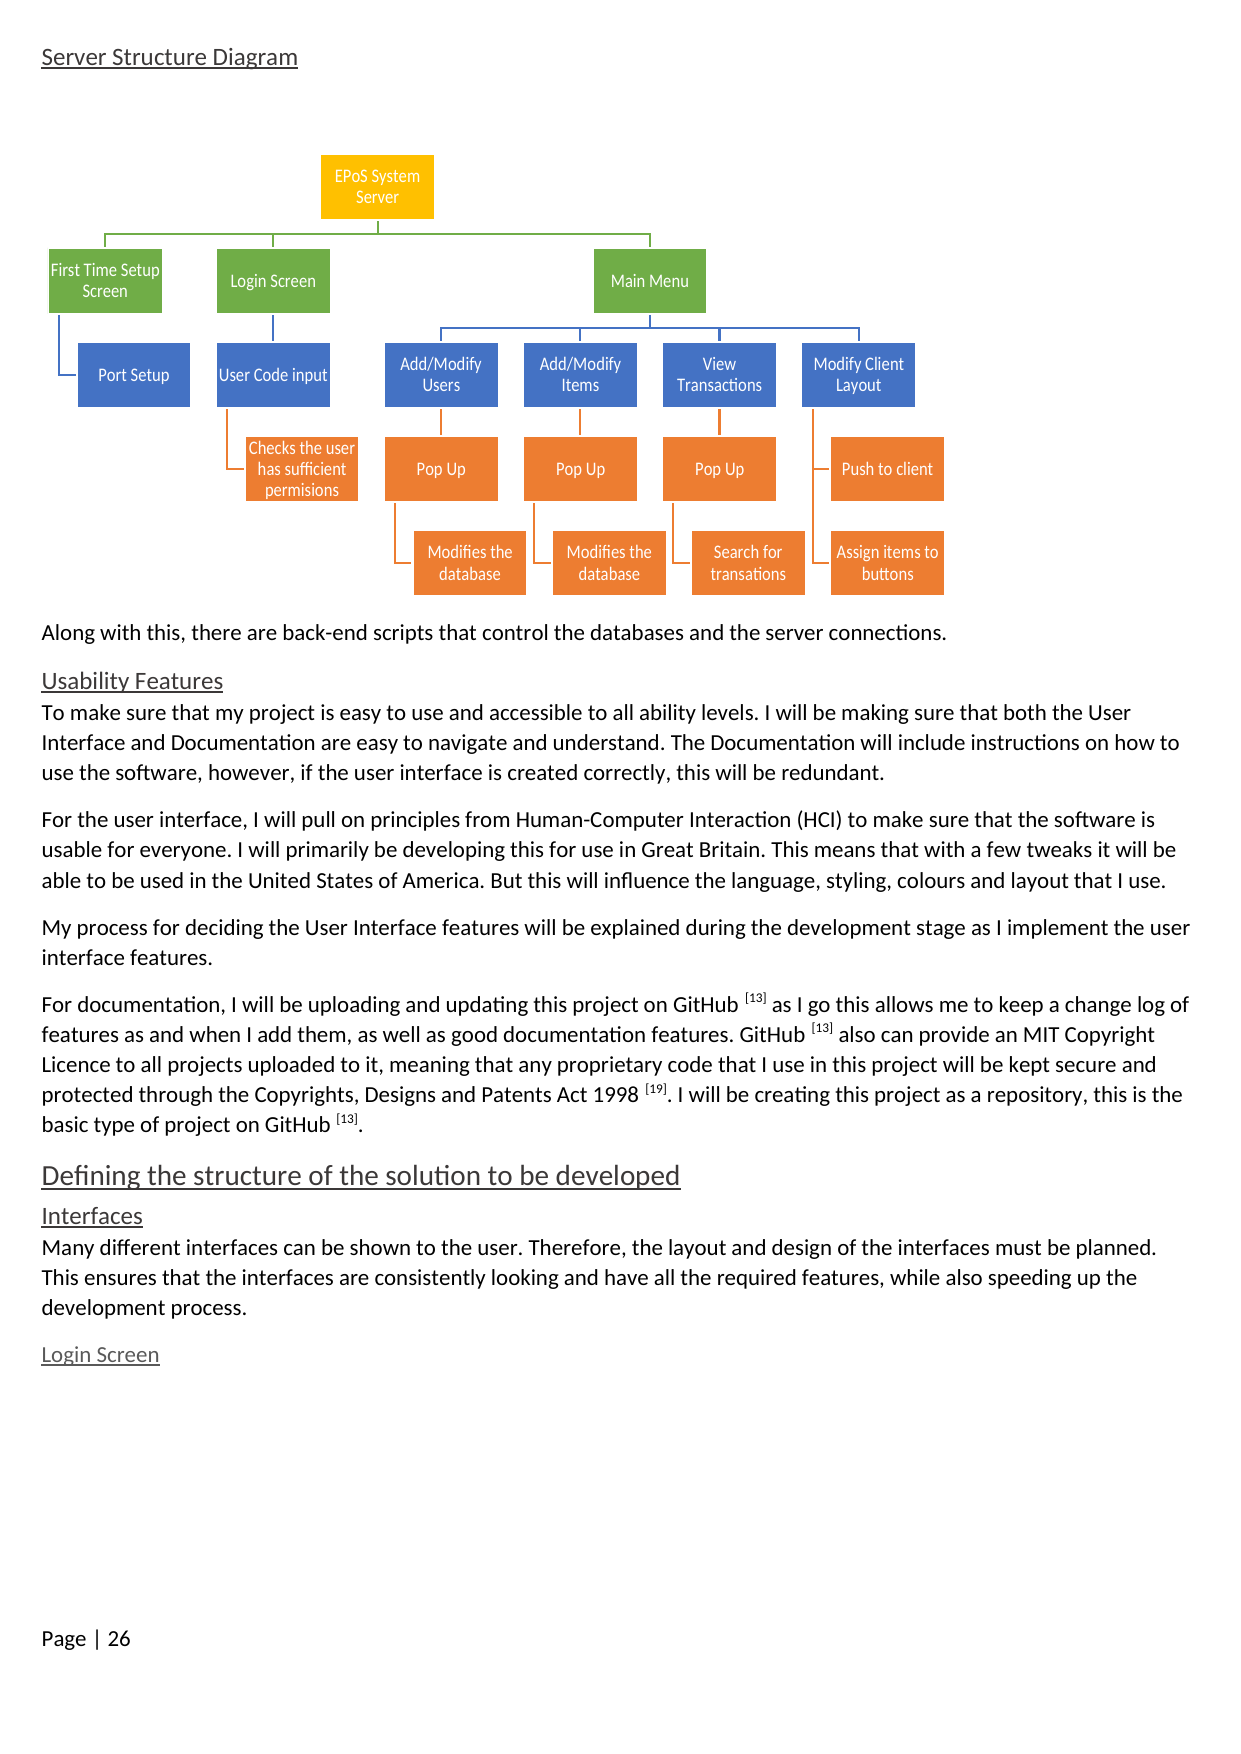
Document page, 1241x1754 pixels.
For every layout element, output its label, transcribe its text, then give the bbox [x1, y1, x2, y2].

text To make sure that my project is easy to use and accessible to all ability levels. I will be making sure that both the User Interface and Documentation are easy to navigate and understand. The Documentation will include instructions on how to use the software, however, if the user interface is created correctly, this will be redundant. [41, 698, 1199, 786]
text My process for deciding the User Interface features will be explained during the development stage as I implement the user interface features. [41, 913, 1199, 971]
subtitle Interfaces [41, 1200, 1199, 1231]
subtitle Usability Features [41, 665, 1199, 696]
text Along with this, there are back-end scripts that control the databases and the server connections. [41, 618, 1199, 646]
text Many different interfaces can be shown to the user. Therefore, the layout and design of the interfaces must be planned. This ensures that the interfaces are consistently looking and have all the required features, while also speeding up the development process. [41, 1233, 1199, 1321]
subtitle Defining the structure of the solution to be developed [41, 1157, 1199, 1193]
text For documentation, I will be uploading and updating this project on GitHub [13] as I go this allows me to keep a change log of features as and when I add them, as well as good documentation features. GitHub [13] also can provide an MIT Copyright Licence to all projects uploaded to it, meaning that any proprietary code that I use in this project will be kept secure and protected through the Copyrights, Designs and Patents Act 1998 [19]. I will be creating this project as a repository, this is the basic type of project on GitHub [13]. [41, 990, 1199, 1138]
subtitle Login Screen [41, 1340, 1199, 1368]
text For the user interface, I will pull on principles from Human-Computer Interaction (HCI) to make sure that the software is usable for everyone. I will primarily be developing this for use in Great Britain. This means that with a few tweaks it will be able to be used in the United States of America. But this will influence the language, styling, colours and layout that I use. [41, 805, 1199, 894]
subtitle Server Structure Diagram [41, 41, 1199, 72]
